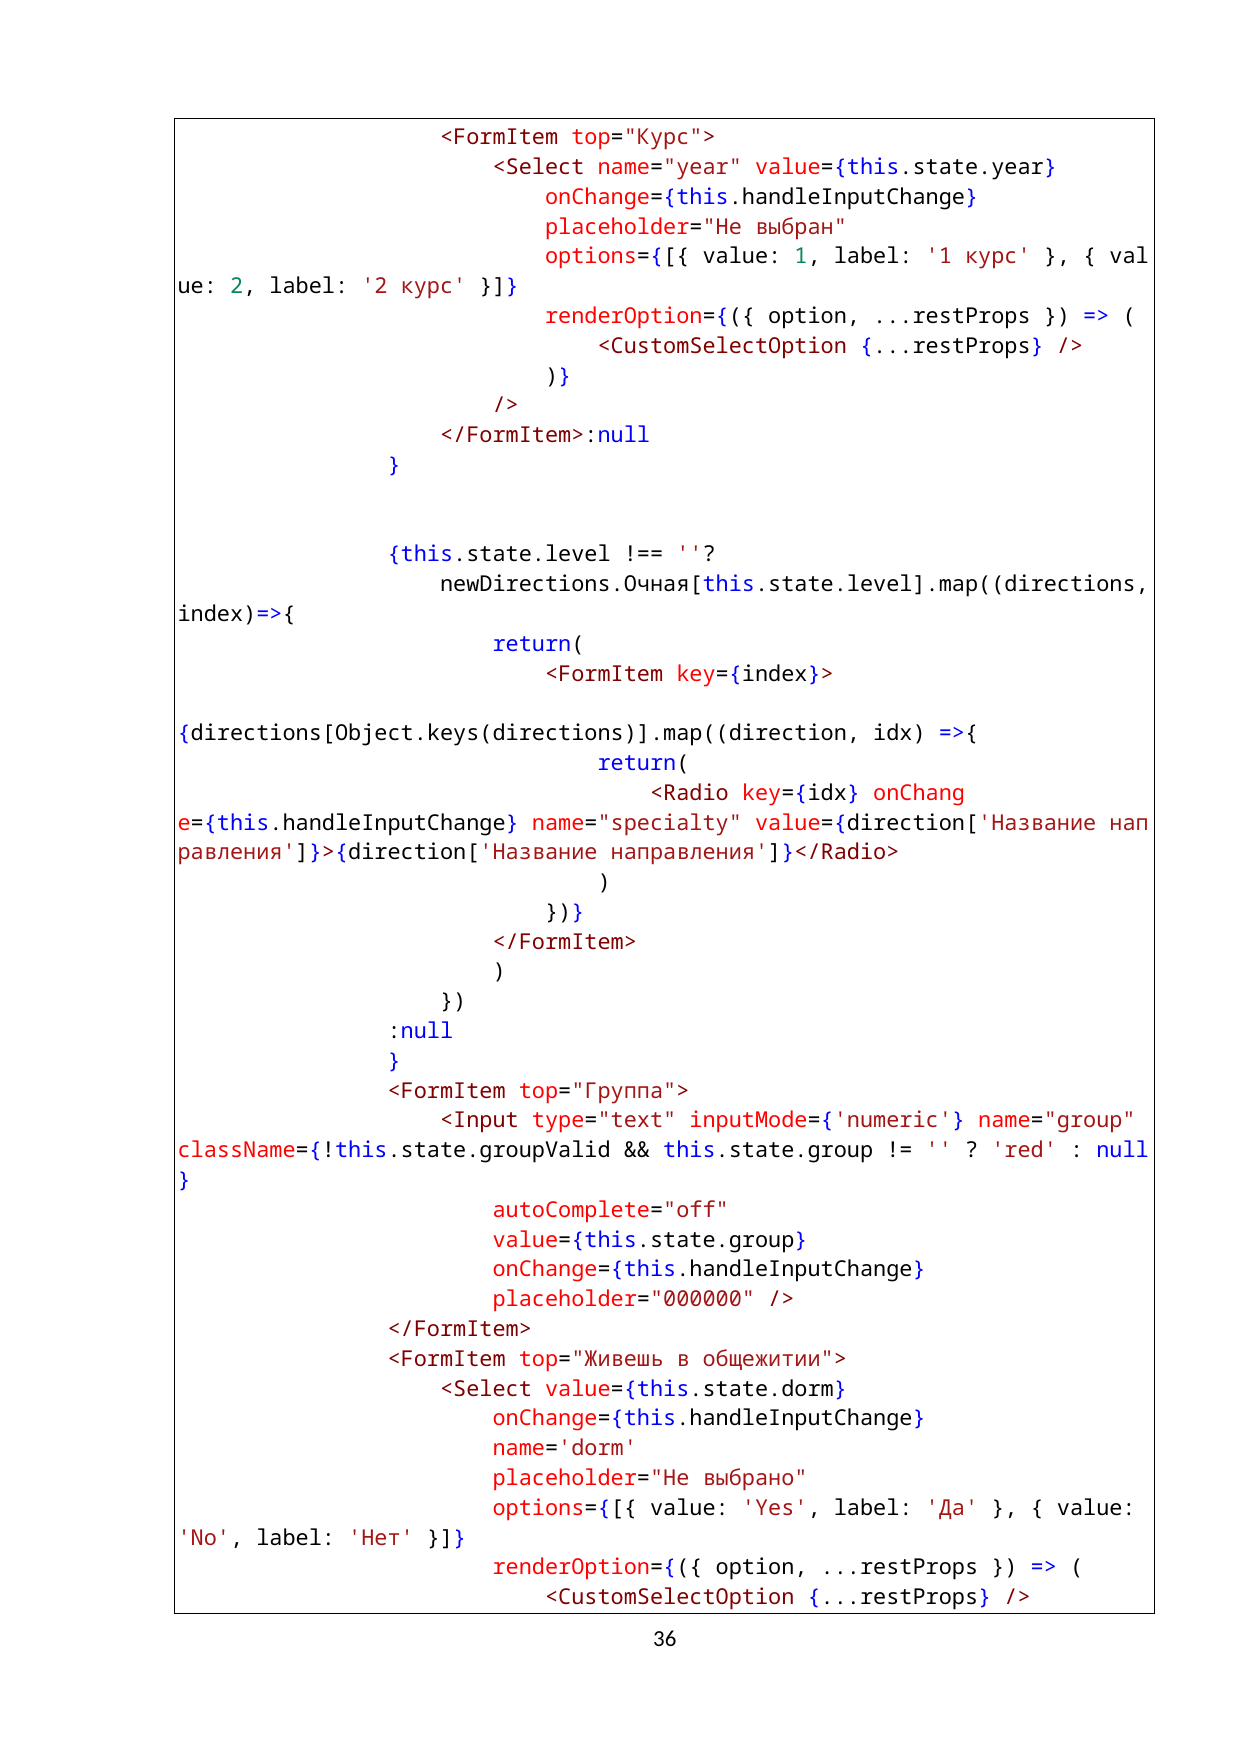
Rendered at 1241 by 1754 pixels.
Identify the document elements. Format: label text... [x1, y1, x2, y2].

text <Select name="year" value={this.state.year} [177, 151, 1152, 181]
text placeholder="Не выбран" [177, 211, 1152, 240]
text <CustomSelectOption {...restProps} /> [177, 330, 1152, 359]
text newDirections.Очная[this.state.level].map((directions, index)=>{ [177, 568, 1152, 628]
text </FormItem>:null [177, 419, 1152, 449]
text :null [177, 1015, 1152, 1045]
text options={[{ value: 'Yes', label: 'Да' }, { value: 'No', label: 'Нет' }]} [177, 1492, 1152, 1551]
text autoСomplete="off" [177, 1194, 1152, 1223]
text <FormItem top="Группа"> [177, 1074, 1152, 1104]
text </FormItem> [177, 1313, 1152, 1343]
text )} [177, 359, 1152, 389]
text /> [177, 389, 1152, 419]
text <Input type="text" inputMode={'numeric'} name="group" className={!this.state.groupValid && this.state.group != '' ? 'red' : null} [177, 1104, 1152, 1194]
text {this.state.level !== ''? [177, 538, 1152, 568]
text ) [177, 866, 1152, 896]
text <Select value={this.state.dorm} [177, 1372, 1152, 1402]
text }) [177, 985, 1152, 1015]
text <CustomSelectOption {...restProps} /> [175, 1578, 1154, 1613]
text return( [177, 628, 1152, 657]
text <FormItem key={index}> [177, 657, 1152, 687]
text placeholder="Не выбрано" [177, 1462, 1152, 1492]
text } [177, 1045, 1152, 1074]
text placeholder="000000" /> [177, 1283, 1152, 1313]
text renderOption={({ option, ...restProps }) => ( [177, 300, 1152, 330]
text })} [177, 896, 1152, 926]
text } [177, 449, 1152, 479]
text return( [177, 747, 1152, 777]
text options={[{ value: 1, label: '1 курс' }, { value: 2, label: '2 курс' }]} [177, 240, 1152, 300]
text onChange={this.handleInputChange} [177, 181, 1152, 211]
text onChange={this.handleInputChange} [177, 1253, 1152, 1283]
text renderOption={({ option, ...restProps }) => ( [177, 1551, 1152, 1578]
text onChange={this.handleInputChange} [177, 1402, 1152, 1432]
text ) [177, 955, 1152, 985]
text <Radio key={idx} onChange={this.handleInputChange} name="specialty" value={direction['Название направления']}>{direction['Название направления']}</Radio> [177, 777, 1152, 866]
text </FormItem> [177, 926, 1152, 955]
text <FormItem top="Живешь в общежитии"> [177, 1343, 1152, 1372]
text <FormItem top="Курс"> [175, 119, 1154, 151]
text {directions[Object.keys(directions)].map((direction, idx) =>{ [177, 687, 1152, 747]
text value={this.state.group} [177, 1223, 1152, 1253]
text name='dorm' [177, 1432, 1152, 1462]
